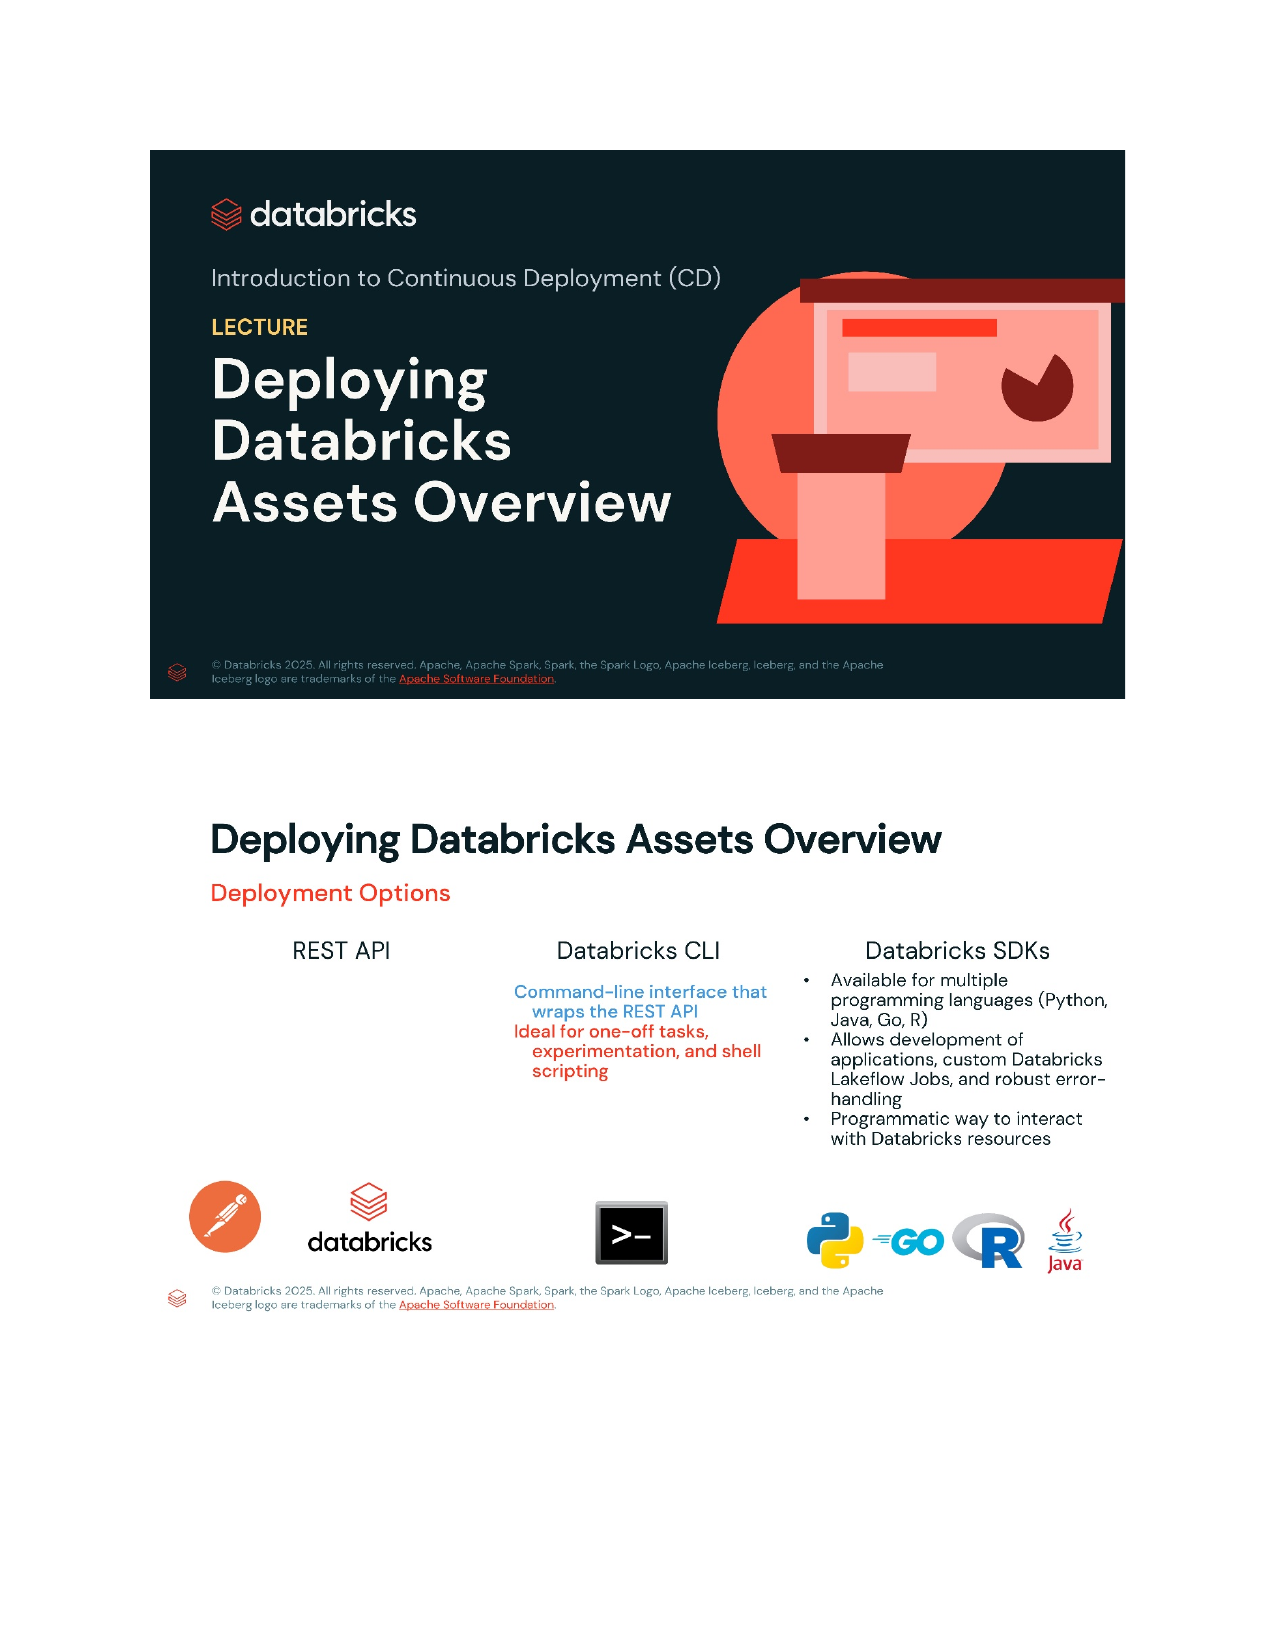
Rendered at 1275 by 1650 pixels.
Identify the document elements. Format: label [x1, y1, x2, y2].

picture [150, 150, 1125, 699]
picture [150, 776, 1125, 1325]
